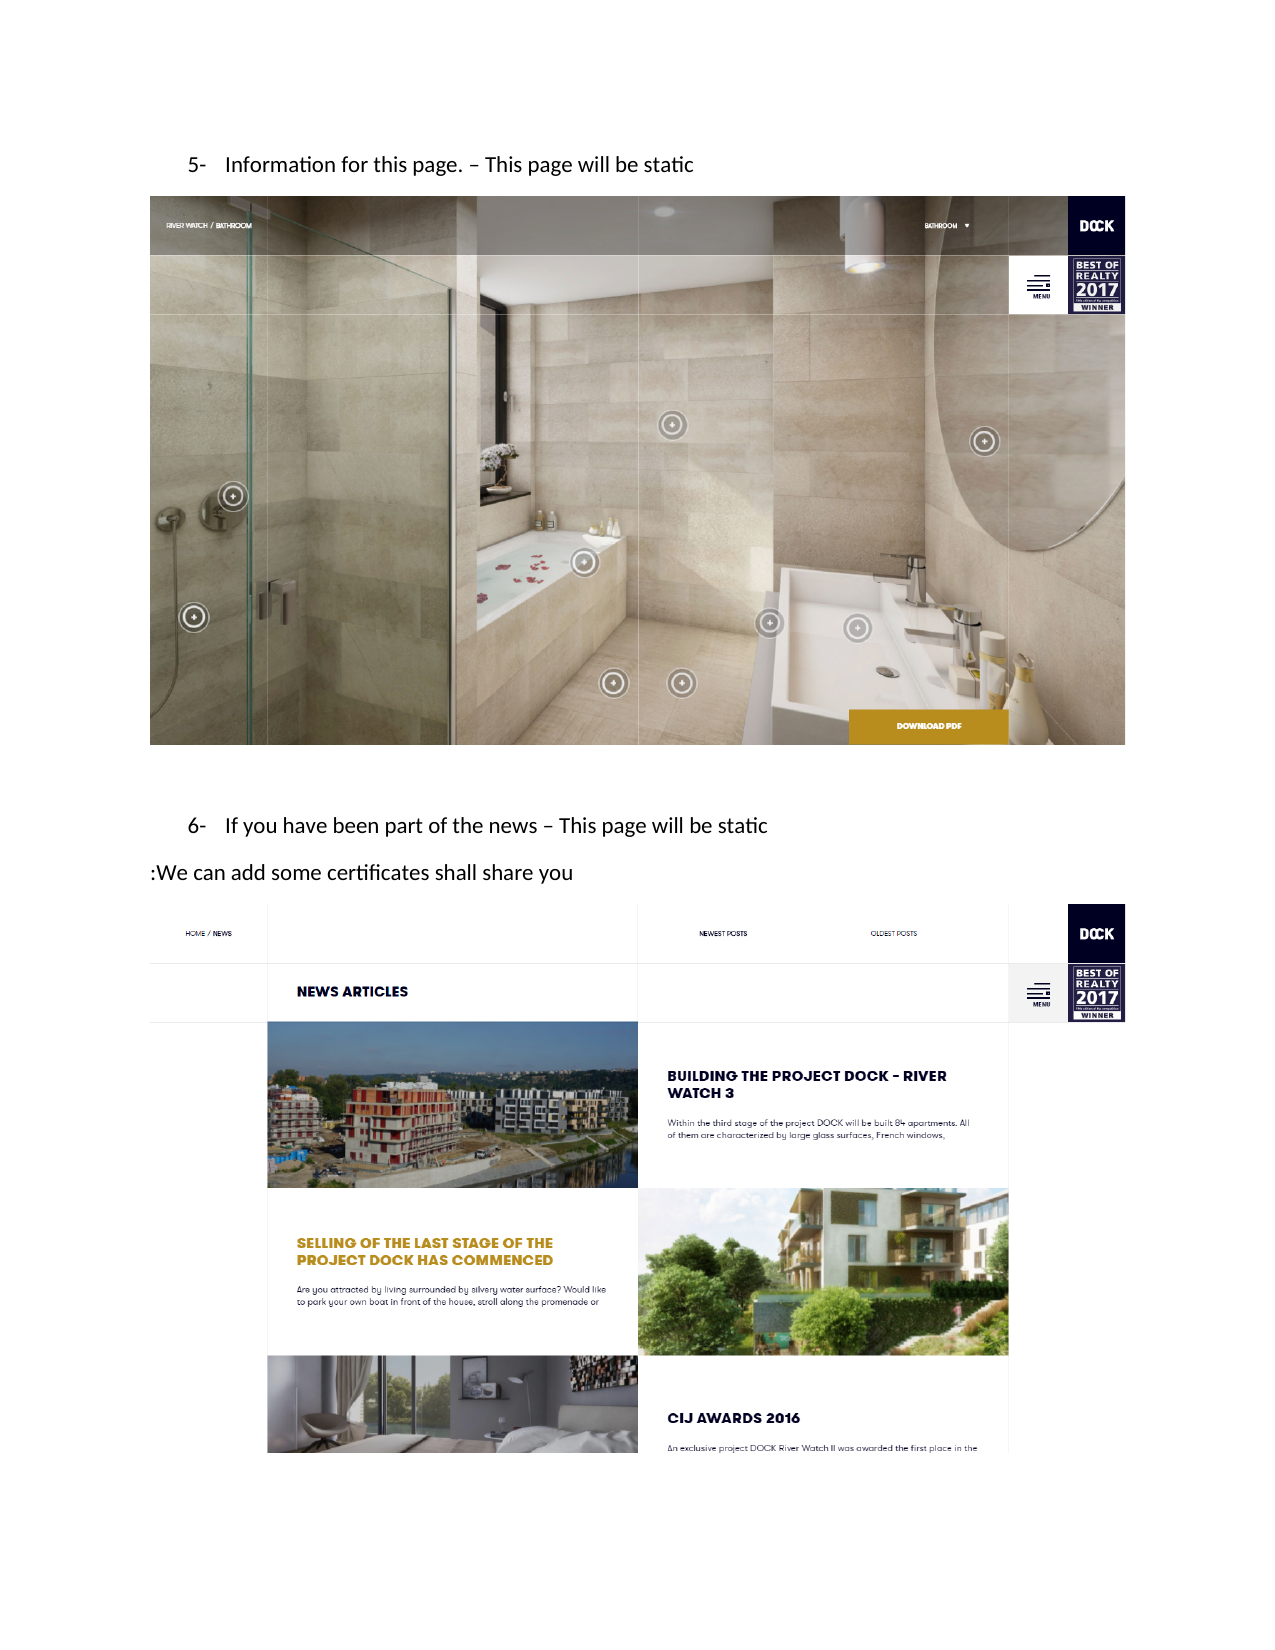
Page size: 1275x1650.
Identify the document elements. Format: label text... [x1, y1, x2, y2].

picture [150, 196, 1125, 745]
text :We can add some certificates shall share you [150, 858, 1125, 886]
list If you have been part of the news – This page will be static [187, 811, 1125, 839]
picture [150, 904, 1125, 1453]
list Information for this page. – This page will be static [187, 150, 1125, 178]
